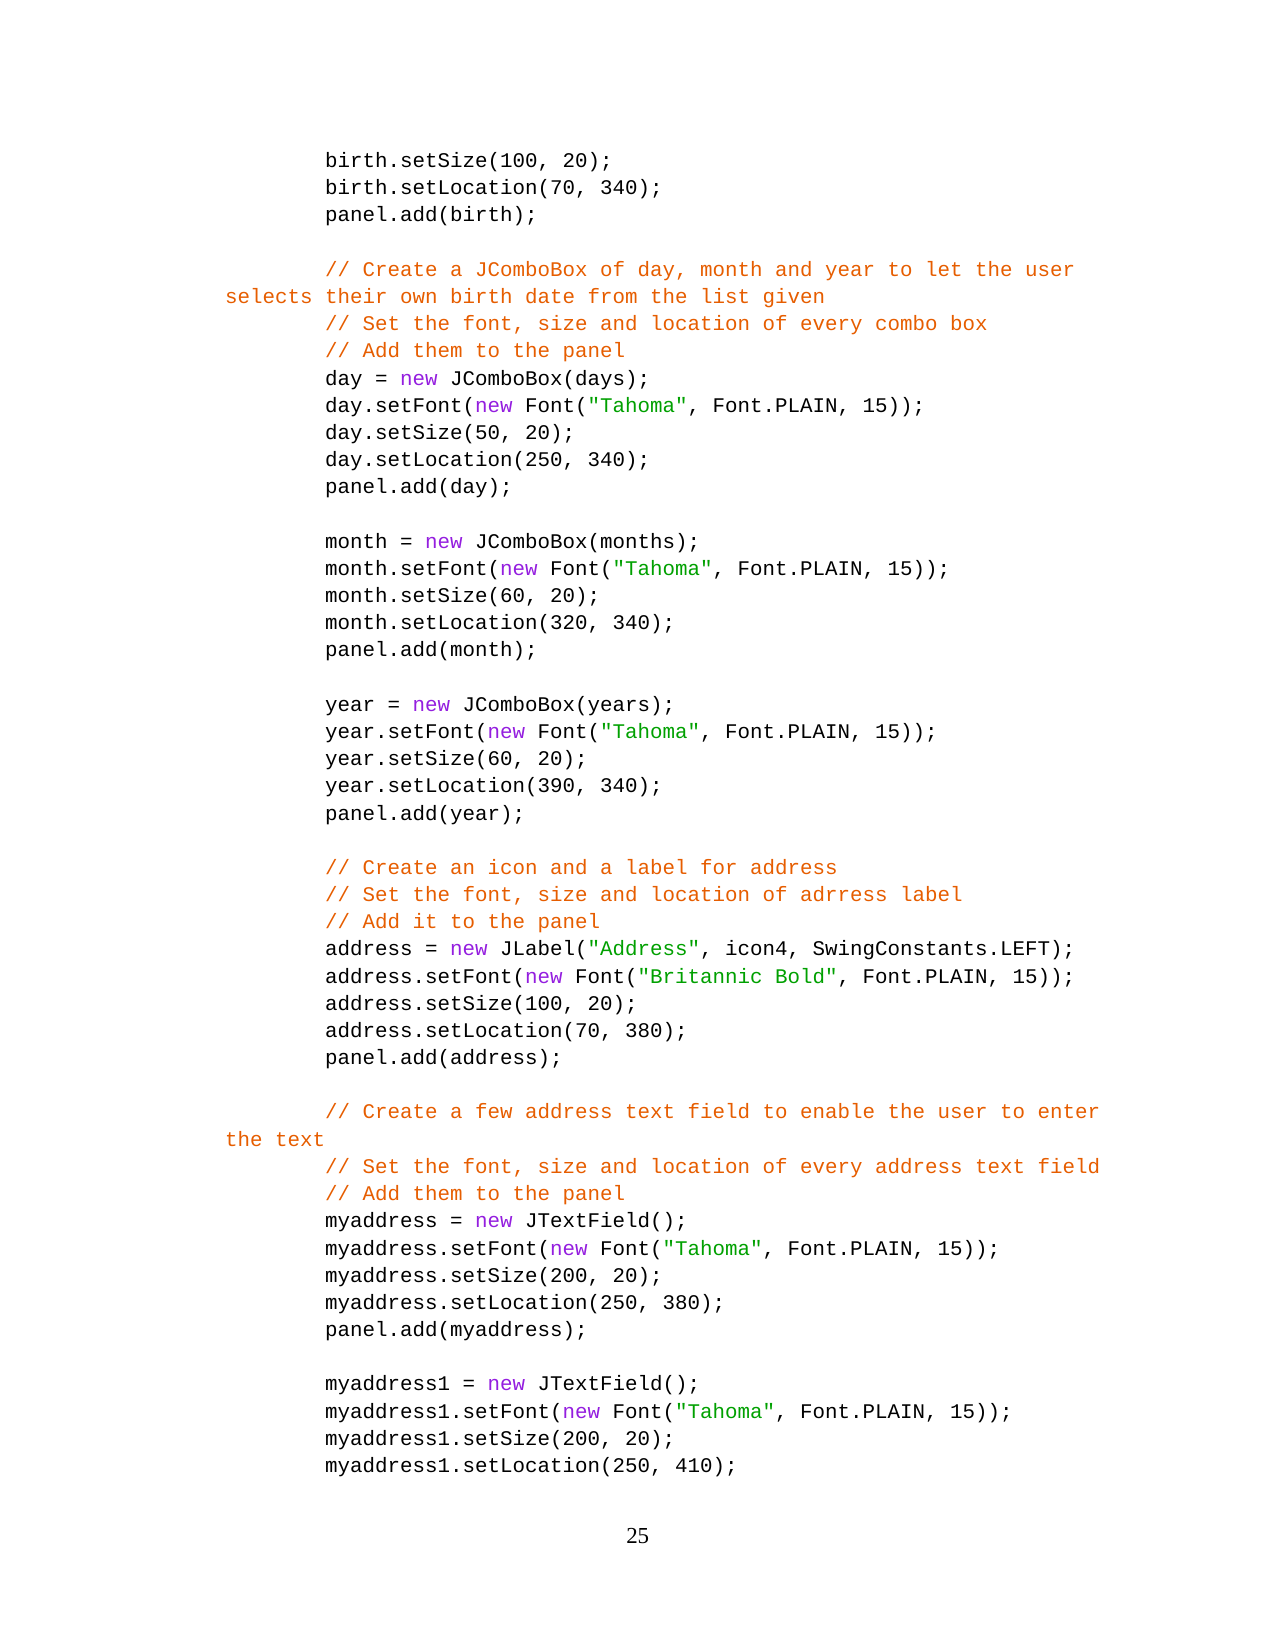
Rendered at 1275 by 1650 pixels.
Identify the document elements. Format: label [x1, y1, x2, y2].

list [225, 150, 1125, 1479]
